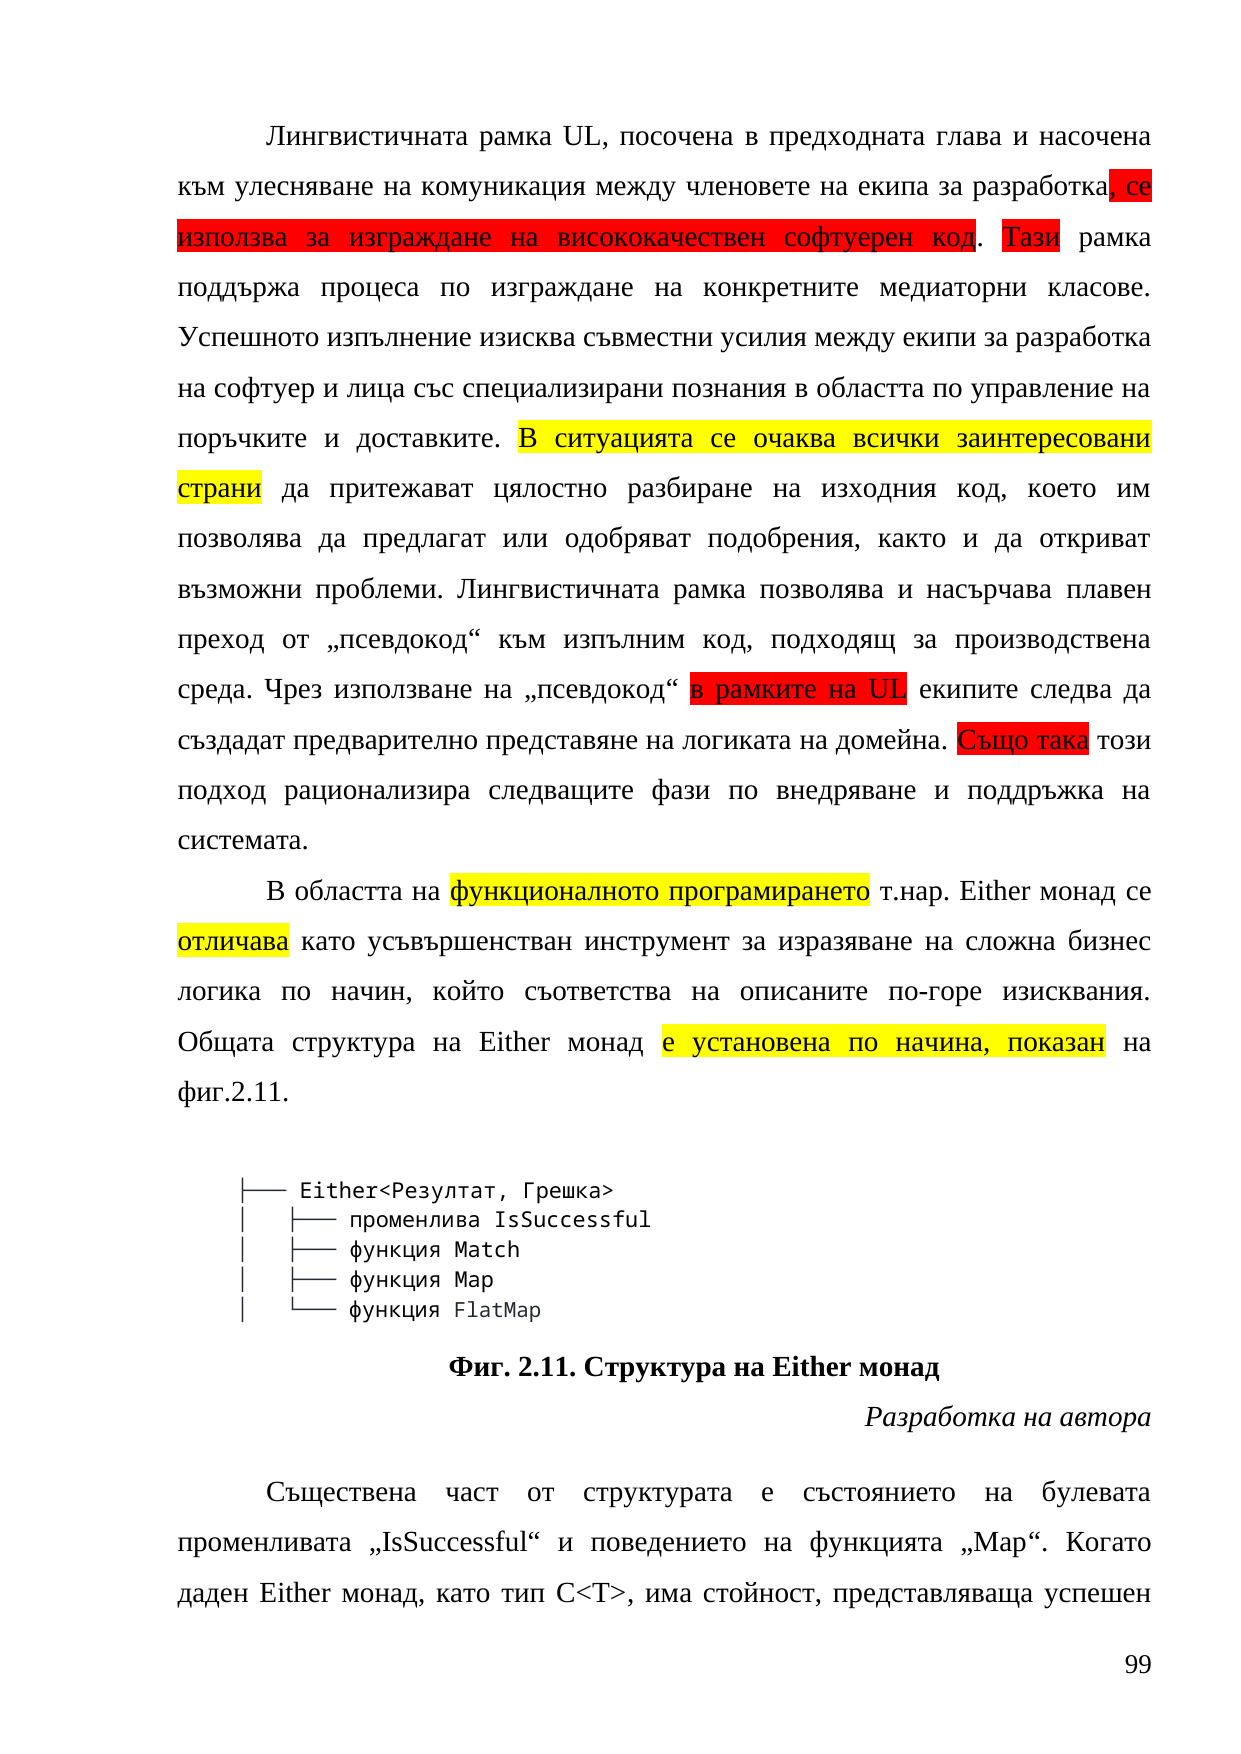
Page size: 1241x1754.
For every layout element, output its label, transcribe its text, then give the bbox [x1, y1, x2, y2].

text │ ├─── функция Match [177, 1234, 1152, 1264]
text Лингвистичната рамка UL, посочена в предходната глава и насочена към улесняване на комуникация между членовете на екипа за разработка, се използва за изграждане на висококачествен софтуерен код. Тази рамка поддържа процеса по изграждане на конкретните медиаторни класове. Успешното изпълнение изисква съвместни усилия между екипи за разработка на софтуер и лица със специализирани познания в областта по управление на поръчките и доставките. В ситуацията се очаква всички заинтересовани страни да притежават цялостно разбиране на изходния код, което им позволява да предлагат или одобряват подобрения, както и да откриват възможни проблеми. Лингвистичната рамка позволява и насърчава плавен преход от „псевдокод“ към изпълним код, подходящ за производствена среда. Чрез използване на „псевдокод“ в рамките на UL екипите следва да създадат предварително представяне на логиката на домейна. Също така този подход рационализира следващите фази по внедряване и поддръжка на системата. [177, 118, 1152, 856]
title Фиг. 2.11. Структура на Either монад [177, 1349, 1152, 1382]
text │ ├─── променлива IsSuccessful [177, 1204, 1152, 1234]
title Разработка на автора [177, 1399, 1152, 1432]
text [177, 1474, 1152, 1608]
text ├─── Either<Резултат, Грешка> [177, 1175, 1152, 1204]
text │ ├─── функция Map [177, 1264, 1152, 1294]
text В областта на функционалното програмирането т.нар. Either монад се отличава като усъвършенстван инструмент за изразяване на сложна бизнес логика по начин, който съответства на описаните по-горе изисквания. Общата структура на Either монад е установена по начина, показан на фиг.2.11. [177, 873, 1152, 1108]
text │ └─── функция FlatMap [177, 1294, 1152, 1324]
